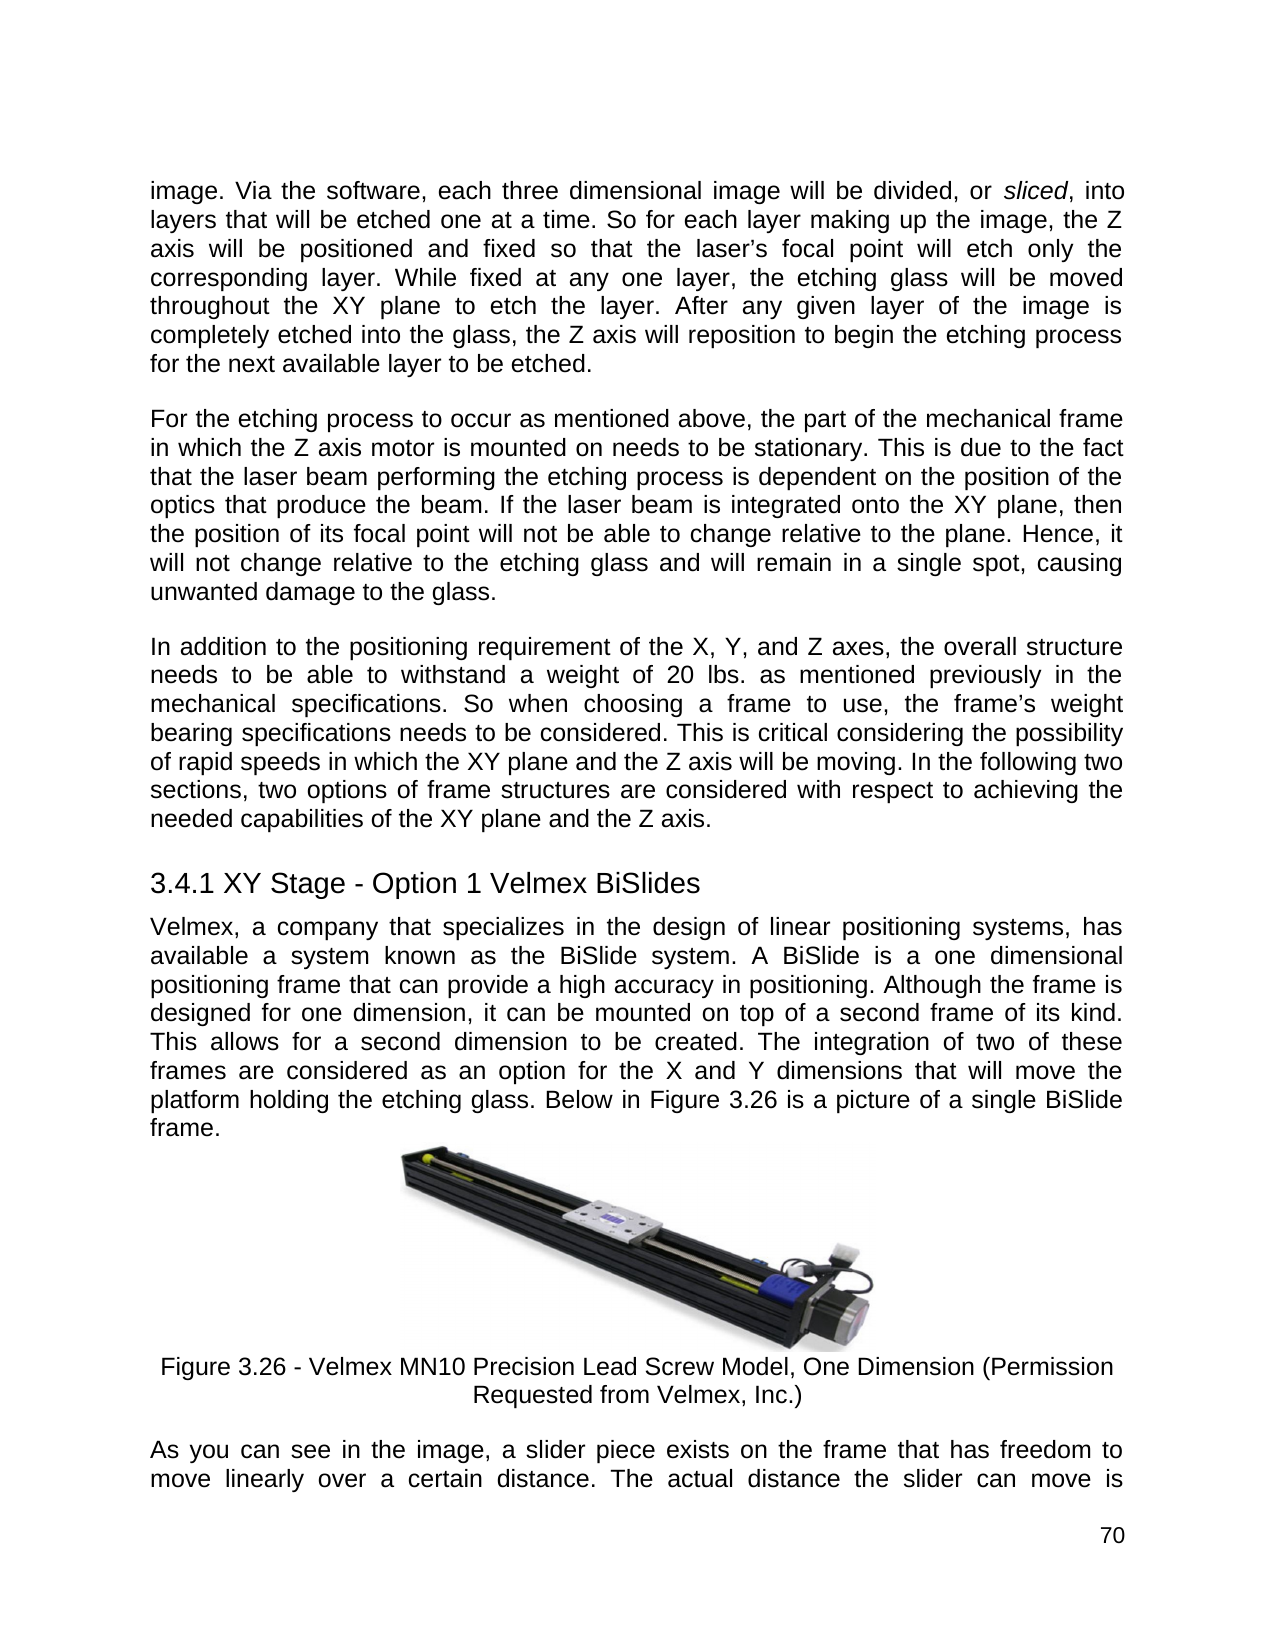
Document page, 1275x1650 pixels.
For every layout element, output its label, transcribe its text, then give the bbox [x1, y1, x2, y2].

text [150, 176, 1125, 378]
text Figure 3.26 - Velmex MN10 Precision Lead Screw Model, One Dimension (Permission Requested from Velmex, Inc.) [150, 1352, 1125, 1409]
text Velmex, a company that specializes in the design of linear positioning systems, has available a system known as the BiSlide system. A BiSlide is a one dimensional positioning frame that can provide a high accuracy in positioning. Although the frame is designed for one dimension, it can be mounted on top of a second frame of its kind. This allows for a second dimension to be created. The integration of two of these frames are considered as an option for the X and Y dimensions that will move the platform holding the etching glass. Below in Figure 3.26 is a picture of a single BiSlide frame. [150, 912, 1125, 1142]
picture [400, 1142, 876, 1352]
subtitle 3.4.1 XY Stage - Option 1 Velmex BiSlides [150, 866, 1125, 900]
text In addition to the positioning requirement of the X, Y, and Z axes, the overall structure needs to be able to withstand a weight of 20 lbs. as mentioned previously in the mechanical specifications. So when choosing a frame to use, the frame’s weight bearing specifications needs to be considered. This is critical considering the possibility of rapid speeds in which the XY plane and the Z axis will be moving. In the following two sections, two options of frame structures are considered with respect to achieving the needed capabilities of the XY plane and the Z axis. [150, 632, 1125, 833]
text For the etching process to occur as mentioned above, the part of the mechanical frame in which the Z axis motor is mounted on needs to be stationary. This is due to the fact that the laser beam performing the etching process is dependent on the position of the optics that produce the beam. If the laser beam is integrated onto the XY plane, then the position of its focal point will not be able to change relative to the plane. Hence, it will not change relative to the etching glass and will remain in a single spot, causing unwanted damage to the glass. [150, 404, 1125, 605]
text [150, 1435, 1125, 1493]
